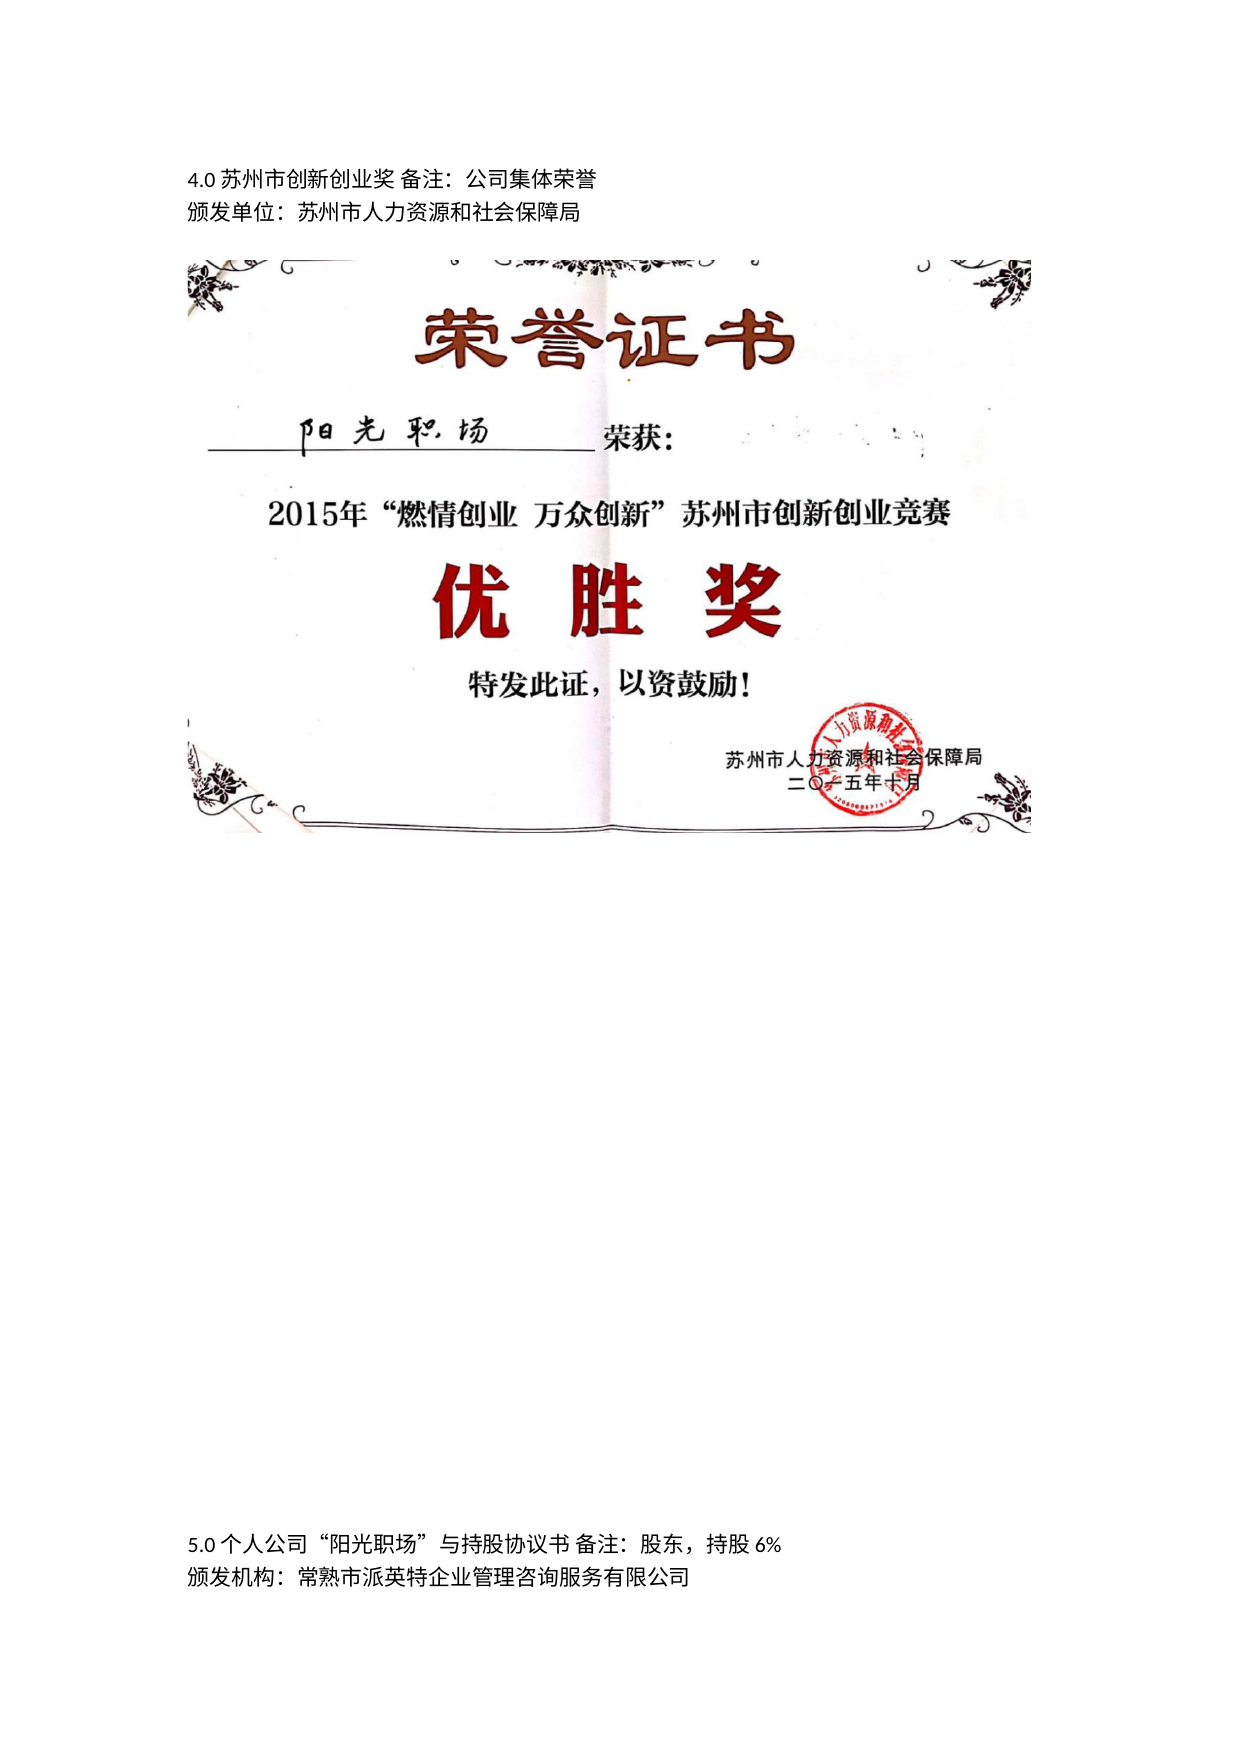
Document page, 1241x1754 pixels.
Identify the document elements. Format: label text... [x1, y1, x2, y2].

text 颁发机构：常熟市派英特企业管理咨询服务有限公司 [187, 1559, 1053, 1592]
text 4.0 苏州市创新创业奖 备注：公司集体荣誉 [187, 162, 1053, 194]
text 颁发单位：苏州市人力资源和社会保障局 [187, 194, 1053, 227]
text 5.0 个人公司“阳光职场”与持股协议书 备注：股东，持股6% [187, 1527, 1053, 1559]
picture [189, 260, 1031, 833]
